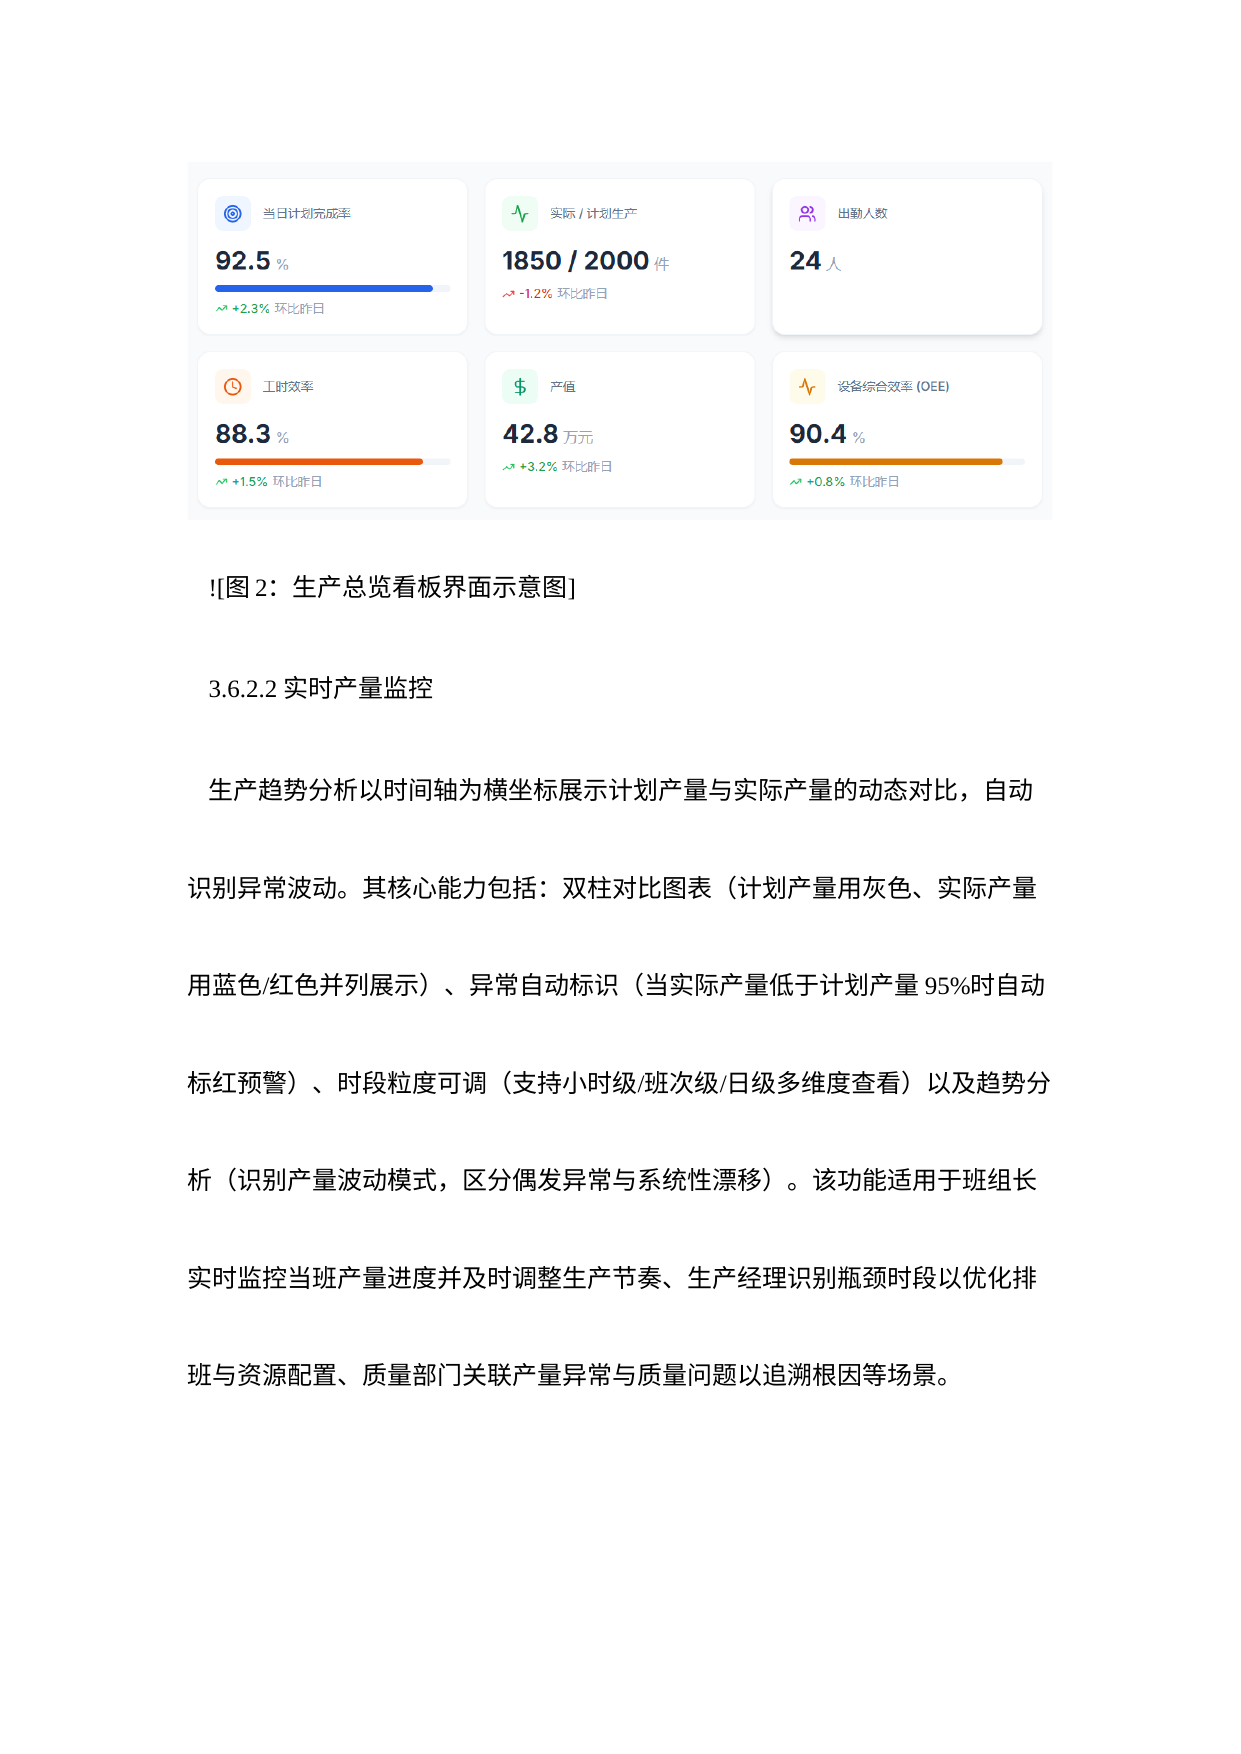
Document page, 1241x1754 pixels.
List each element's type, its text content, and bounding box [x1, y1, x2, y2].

text 3.6.2.2 实时产量监控 [187, 654, 1053, 719]
picture [187, 162, 1053, 520]
text ![图2：生产总览看板界面示意图] [187, 553, 1053, 618]
text 生产趋势分析以时间轴为横坐标展示计划产量与实际产量的动态对比，自动识别异常波动。其核心能力包括：双柱对比图表（计划产量用灰色、实际产量用蓝色/红色并列展示）、异常自动标识（当实际产量低于计划产量95%时自动标红预警）、时段粒度可调（支持小时级/班次级/日级多维度查看）以及趋势分析（识别产量波动模式，区分偶发异常与系统性漂移）。该功能适用于班组长实时监控当班产量进度并及时调整生产节奏、生产经理识别瓶颈时段以优化排班与资源配置、质量部门关联产量异常与质量问题以追溯根因等场景。 [187, 756, 1053, 1406]
